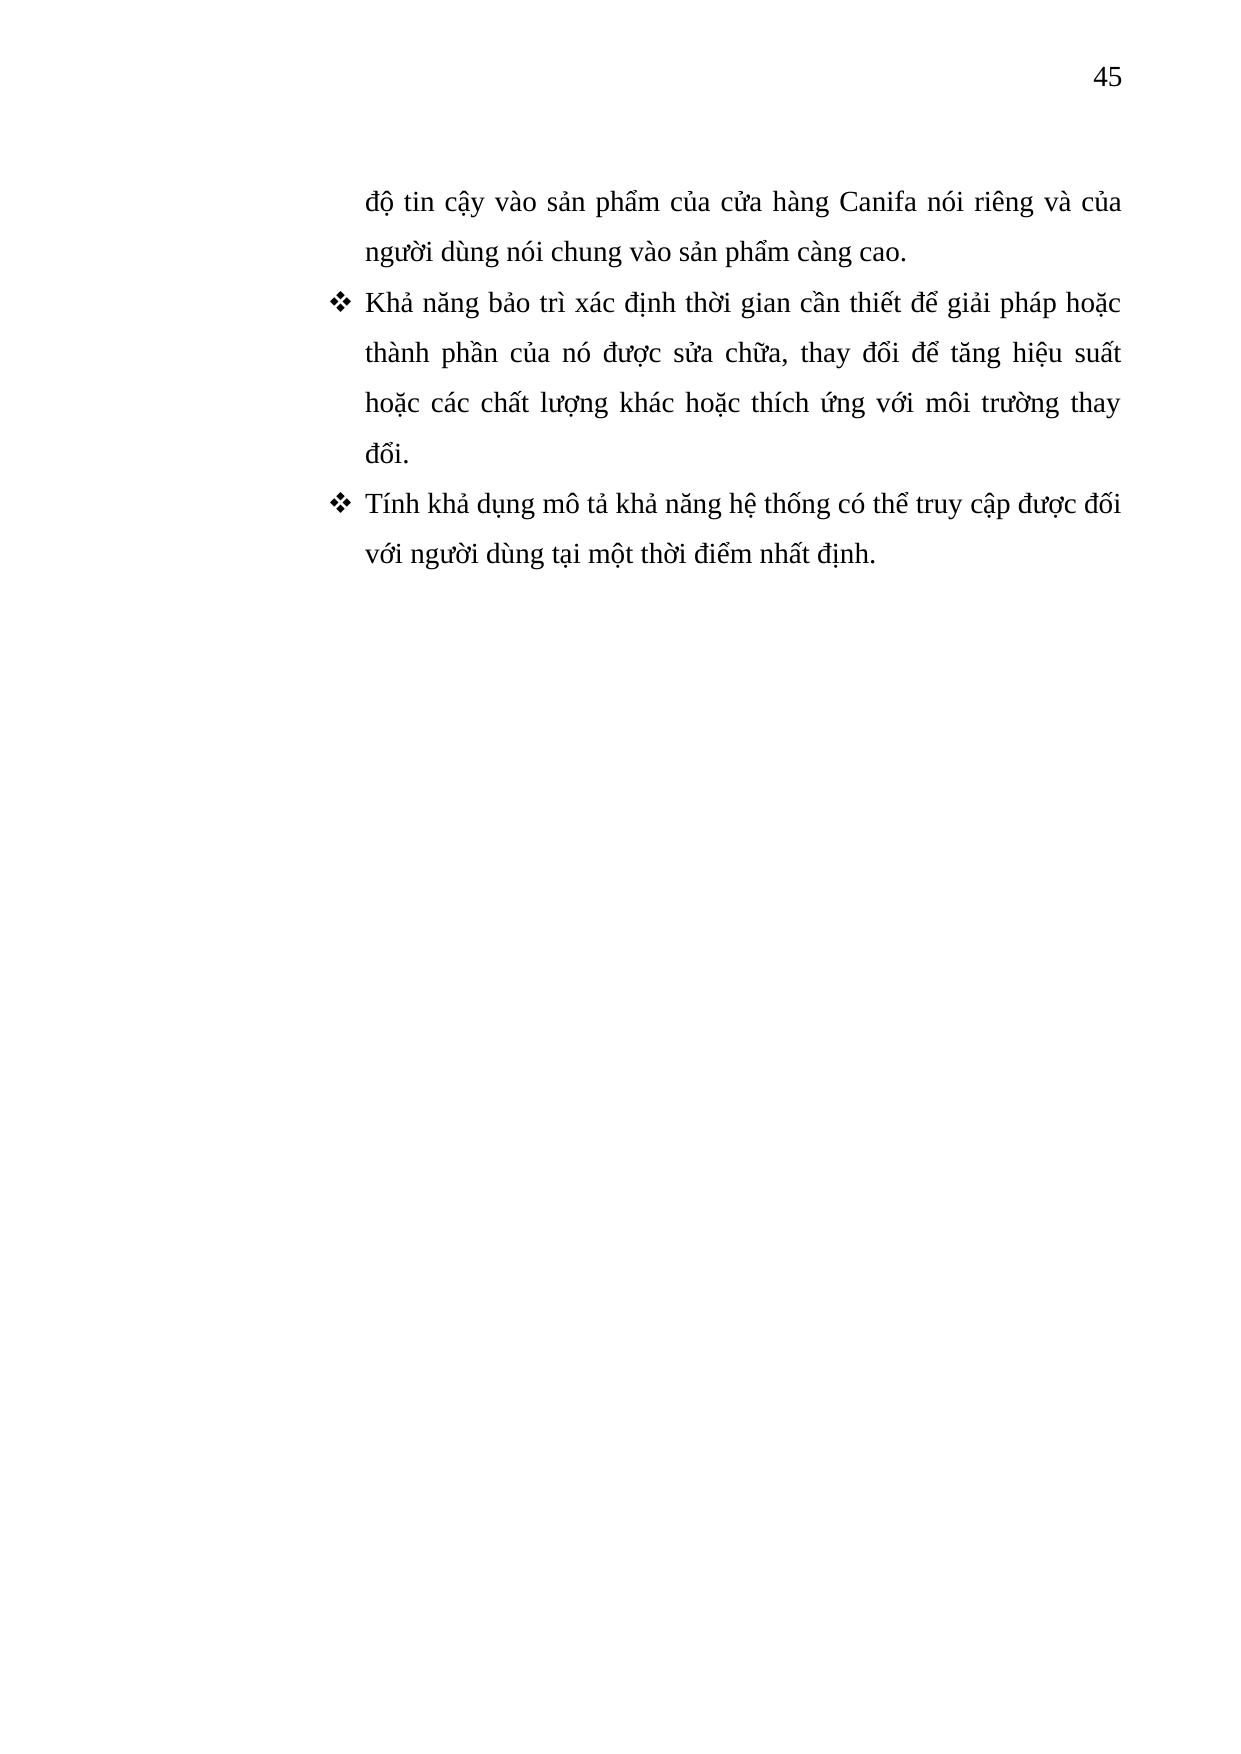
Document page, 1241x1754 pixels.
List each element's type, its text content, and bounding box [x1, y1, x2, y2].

list Tính khả dụng mô tả khả năng hệ thống có thể truy cập được đối với người dùng tại một thời điểm nhất định. [327, 486, 1122, 570]
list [327, 184, 1122, 268]
list Khả năng bảo trì xác định thời gian cần thiết để giải pháp hoặc thành phần của nó được sửa chữa, thay đổi để tăng hiệu suất hoặc các chất lượng khác hoặc thích ứng với môi trường thay đổi. [327, 285, 1122, 469]
